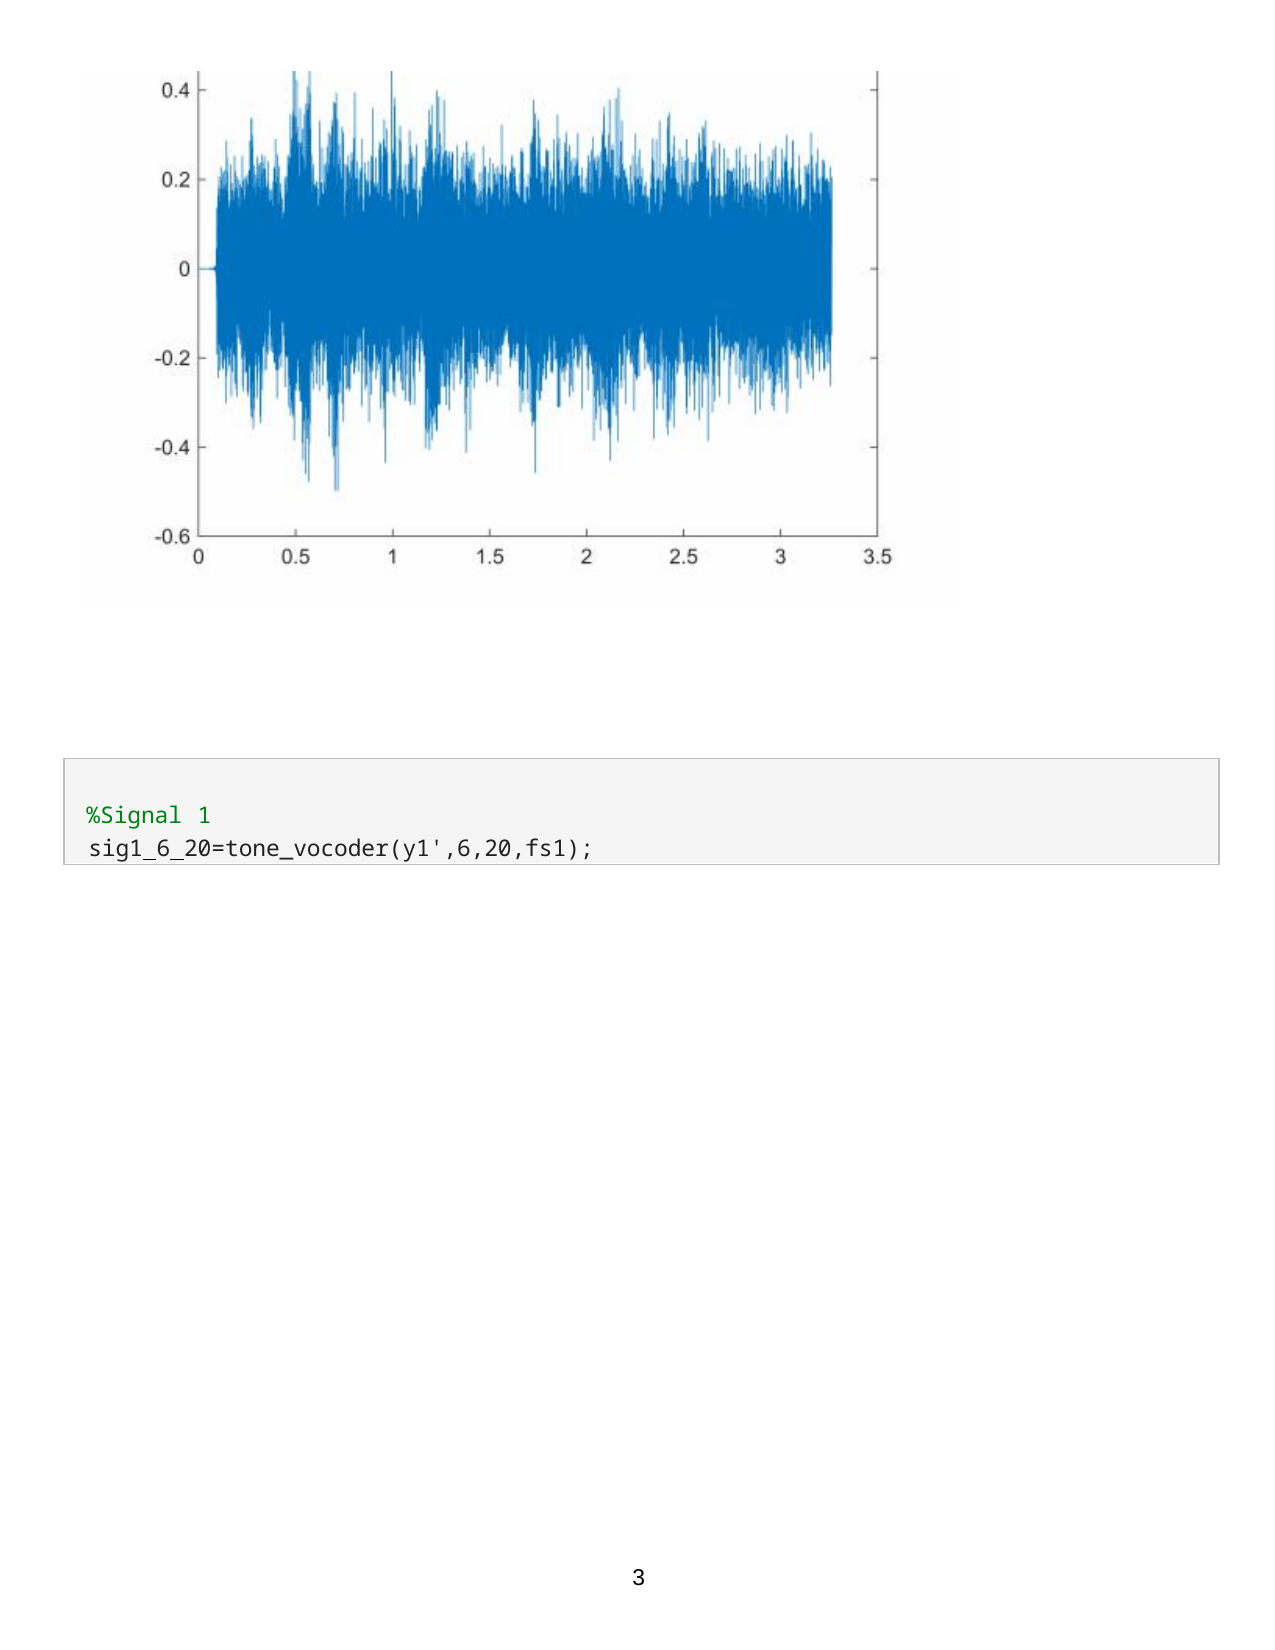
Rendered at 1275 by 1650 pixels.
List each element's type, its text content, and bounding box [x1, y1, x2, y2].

picture [85, 71, 961, 609]
table_header %Signal 1 sig1 6 20=tone_vocoder(y1',6,20,fs1); [65, 759, 1218, 863]
